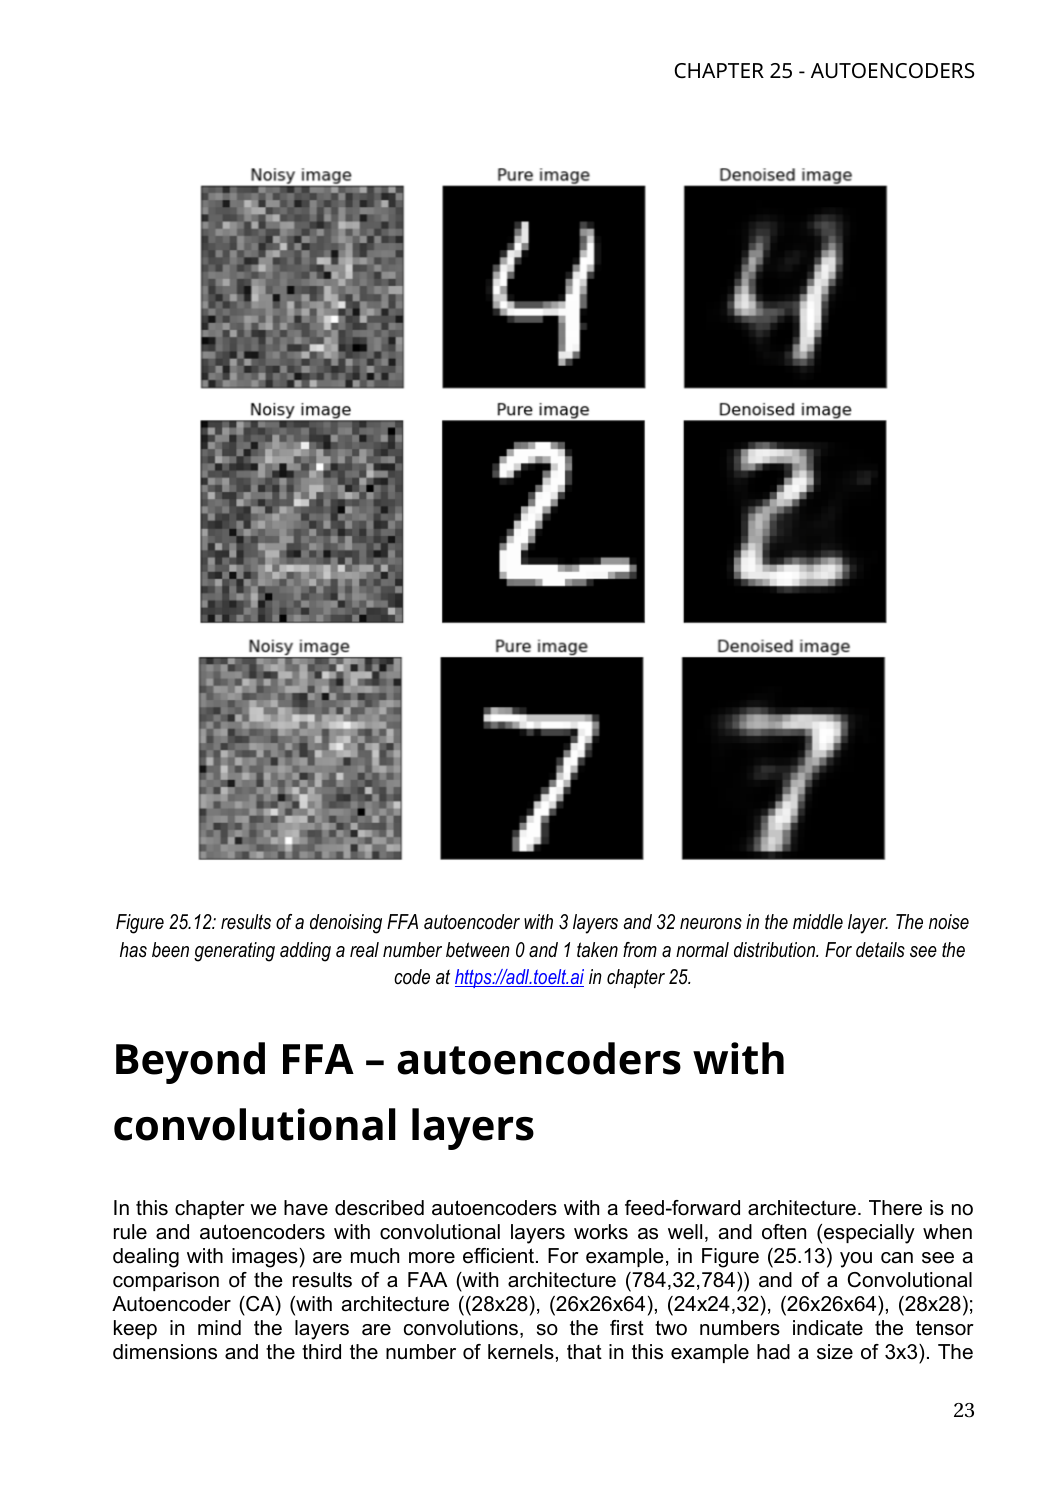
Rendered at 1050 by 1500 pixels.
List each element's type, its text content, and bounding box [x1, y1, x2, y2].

text Figure 25.12: results of a denoising FFA autoencoder with 3 layers and 32 neurons in the middle layer. The noise has been generating adding a real number between 0 and 1 taken from a normal distribution. For details see the code at https://adl.toelt.ai in chapter 25. [112, 910, 975, 989]
picture [184, 161, 903, 866]
subtitle Beyond FFA – autoencoders with convolutional layers [112, 1030, 975, 1152]
